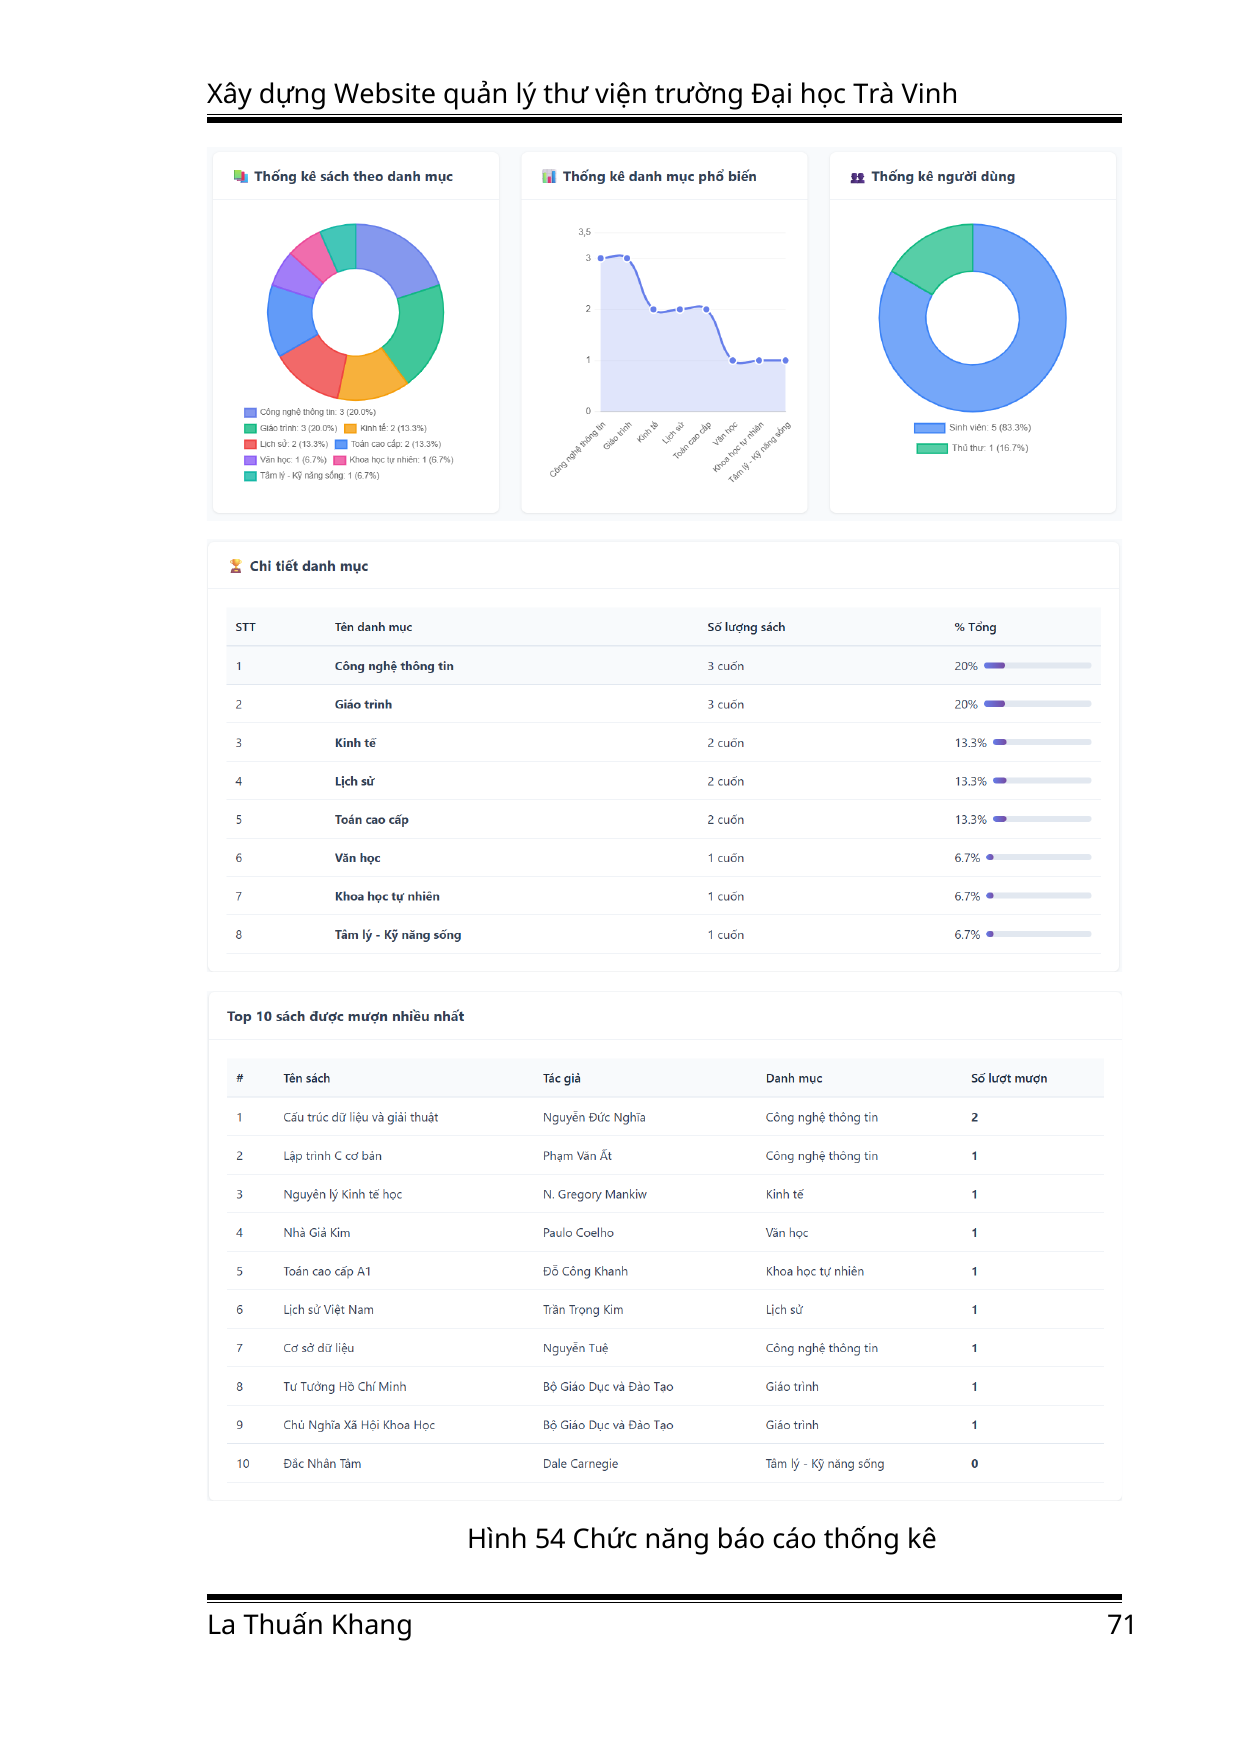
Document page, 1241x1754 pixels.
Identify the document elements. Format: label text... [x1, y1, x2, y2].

picture [206, 147, 1123, 521]
picture [206, 991, 1123, 1501]
picture [206, 539, 1123, 972]
